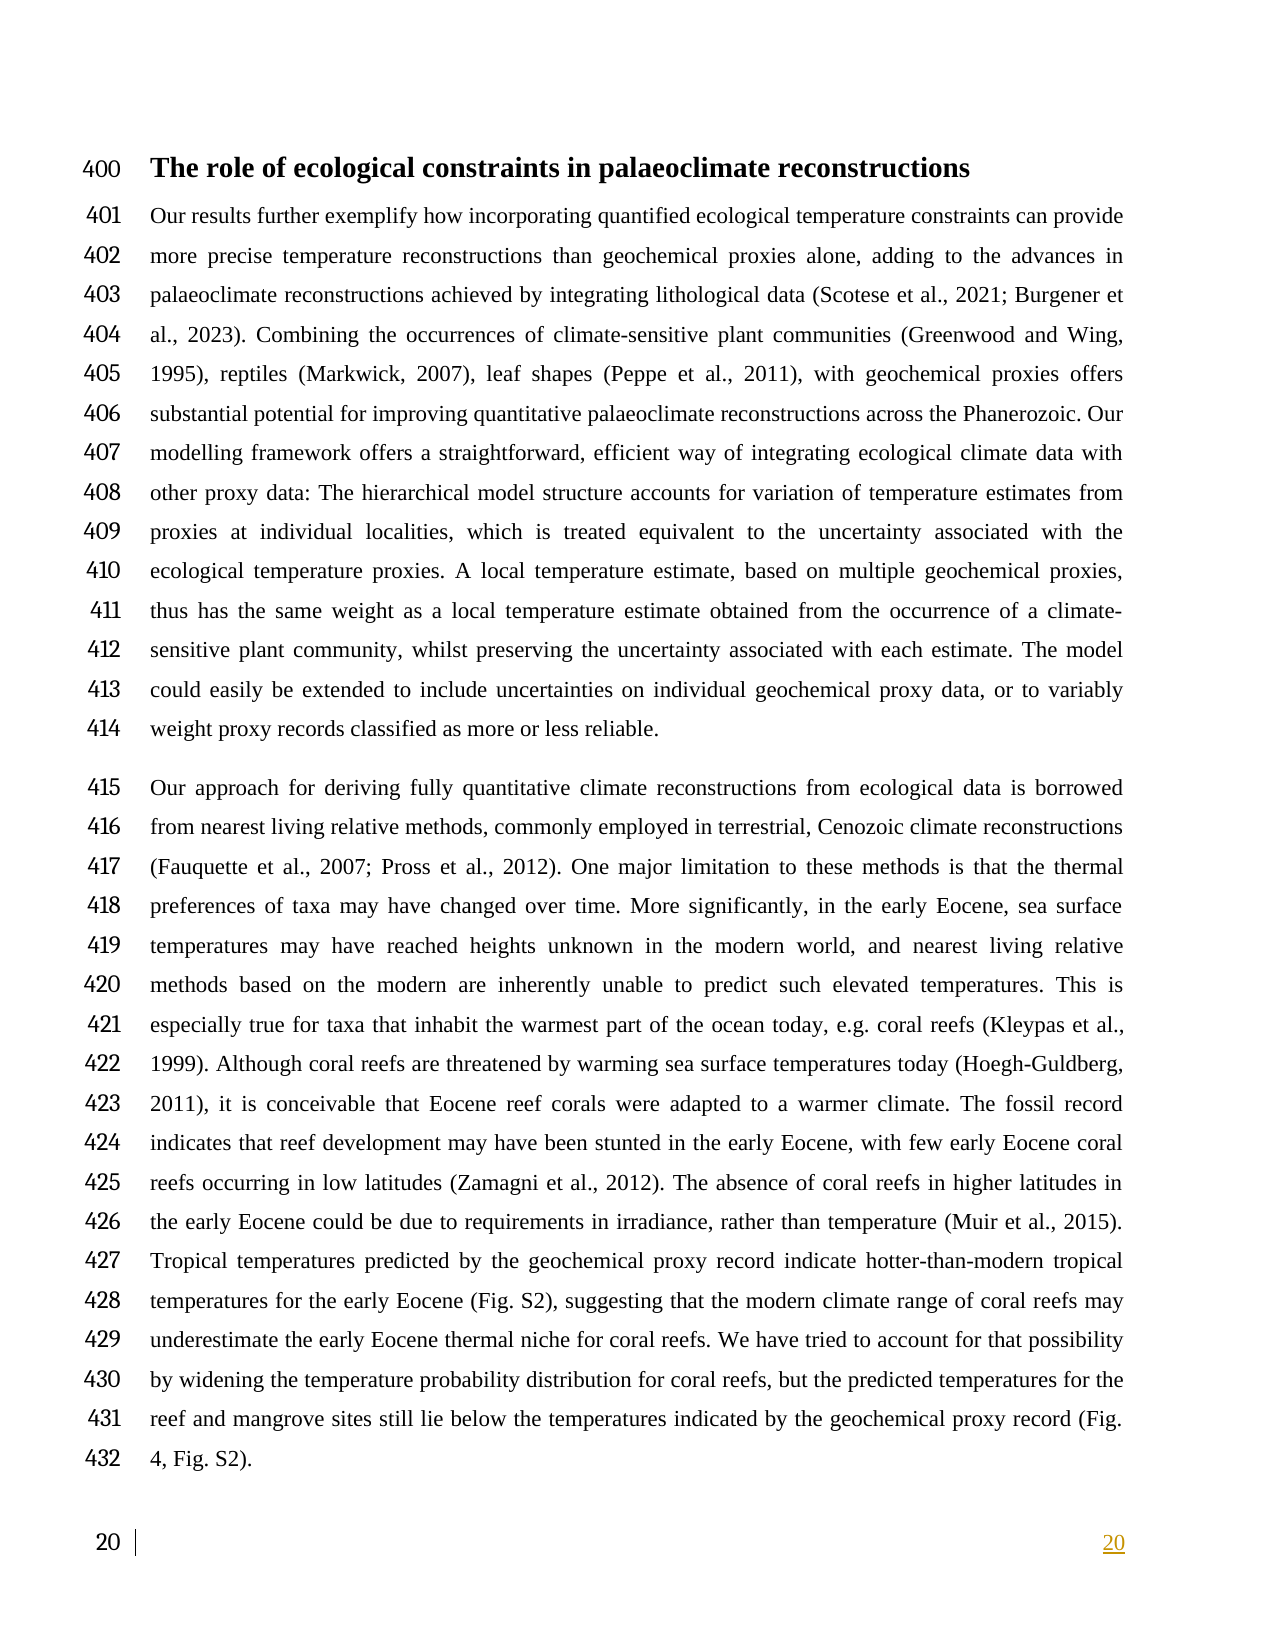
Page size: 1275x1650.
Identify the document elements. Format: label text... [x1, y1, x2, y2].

subtitle The role of ecological constraints in palaeoclimate reconstructions [150, 150, 1125, 183]
text Our approach for deriving fully quantitative climate reconstructions from ecological data is borrowed from nearest living relative methods, commonly employed in terrestrial, Cenozoic climate reconstructions (Fauquette et al., 2007; Pross et al., 2012). One major limitation to these methods is that the thermal preferences of taxa may have changed over time. More significantly, in the early Eocene, sea surface temperatures may have reached heights unknown in the modern world, and nearest living relative methods based on the modern are inherently unable to predict such elevated temperatures. This is especially true for taxa that inhabit the warmest part of the ocean today, e.g. coral reefs (Kleypas et al., 1999). Although coral reefs are threatened by warming sea surface temperatures today (Hoegh-Guldberg, 2011), it is conceivable that Eocene reef corals were adapted to a warmer climate. The fossil record indicates that reef development may have been stunted in the early Eocene, with few early Eocene coral reefs occurring in low latitudes (Zamagni et al., 2012). The absence of coral reefs in higher latitudes in the early Eocene could be due to requirements in irradiance, rather than temperature (Muir et al., 2015). Tropical temperatures predicted by the geochemical proxy record indicate hotter-than-modern tropical temperatures for the early Eocene (Fig. S2), suggesting that the modern climate range of coral reefs may underestimate the early Eocene thermal niche for coral reefs. We have tried to account for that possibility by widening the temperature probability distribution for coral reefs, but the predicted temperatures for the reef and mangrove sites still lie below the temperatures indicated by the geochemical proxy record (Fig. 4, Fig. S2). [150, 774, 1125, 1471]
text Our results further exemplify how incorporating quantified ecological temperature constraints can provide more precise temperature reconstructions than geochemical proxies alone, adding to the advances in palaeoclimate reconstructions achieved by integrating lithological data (Scotese et al., 2021; Burgener et al., 2023). Combining the occurrences of climate-sensitive plant communities (Greenwood and Wing, 1995), reptiles (Markwick, 2007), leaf shapes (Peppe et al., 2011), with geochemical proxies offers substantial potential for improving quantitative palaeoclimate reconstructions across the Phanerozoic. Our modelling framework offers a straightforward, efficient way of integrating ecological climate data with other proxy data: The hierarchical model structure accounts for variation of temperature estimates from proxies at individual localities, which is treated equivalent to the uncertainty associated with the ecological temperature proxies. A local temperature estimate, based on multiple geochemical proxies, thus has the same weight as a local temperature estimate obtained from the occurrence of a climate-sensitive plant community, whilst preserving the uncertainty associated with each estimate. The model could easily be extended to include uncertainties on individual geochemical proxy data, or to variably weight proxy records classified as more or less reliable. [150, 202, 1125, 742]
